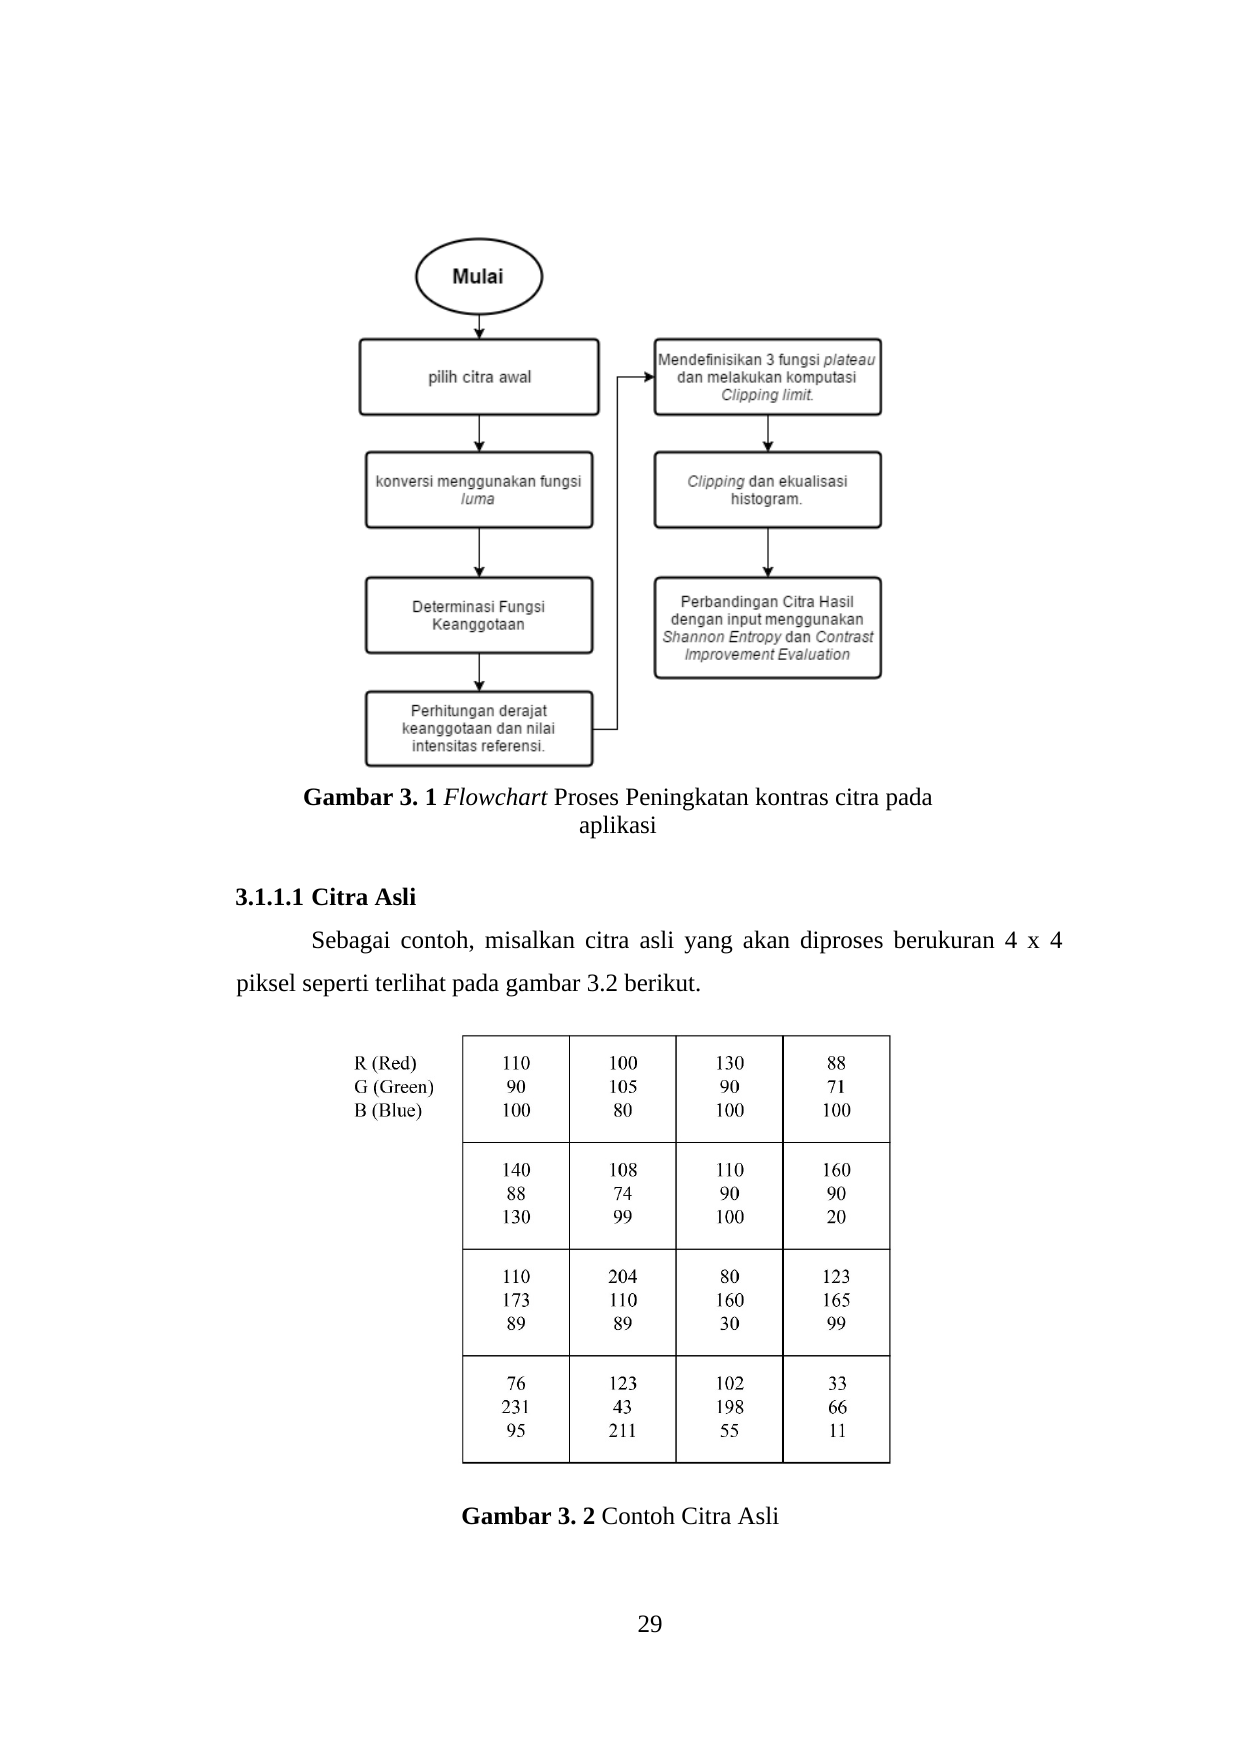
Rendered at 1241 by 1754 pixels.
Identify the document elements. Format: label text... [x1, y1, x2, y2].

text Sebagai contoh, misalkan citra asli yang akan diproses berukuran 4 x 4 piksel seperti terlihat pada gambar 3.2 berikut. [236, 925, 1063, 997]
picture [310, 1005, 930, 1492]
subtitle Citra Asli [235, 882, 1063, 911]
